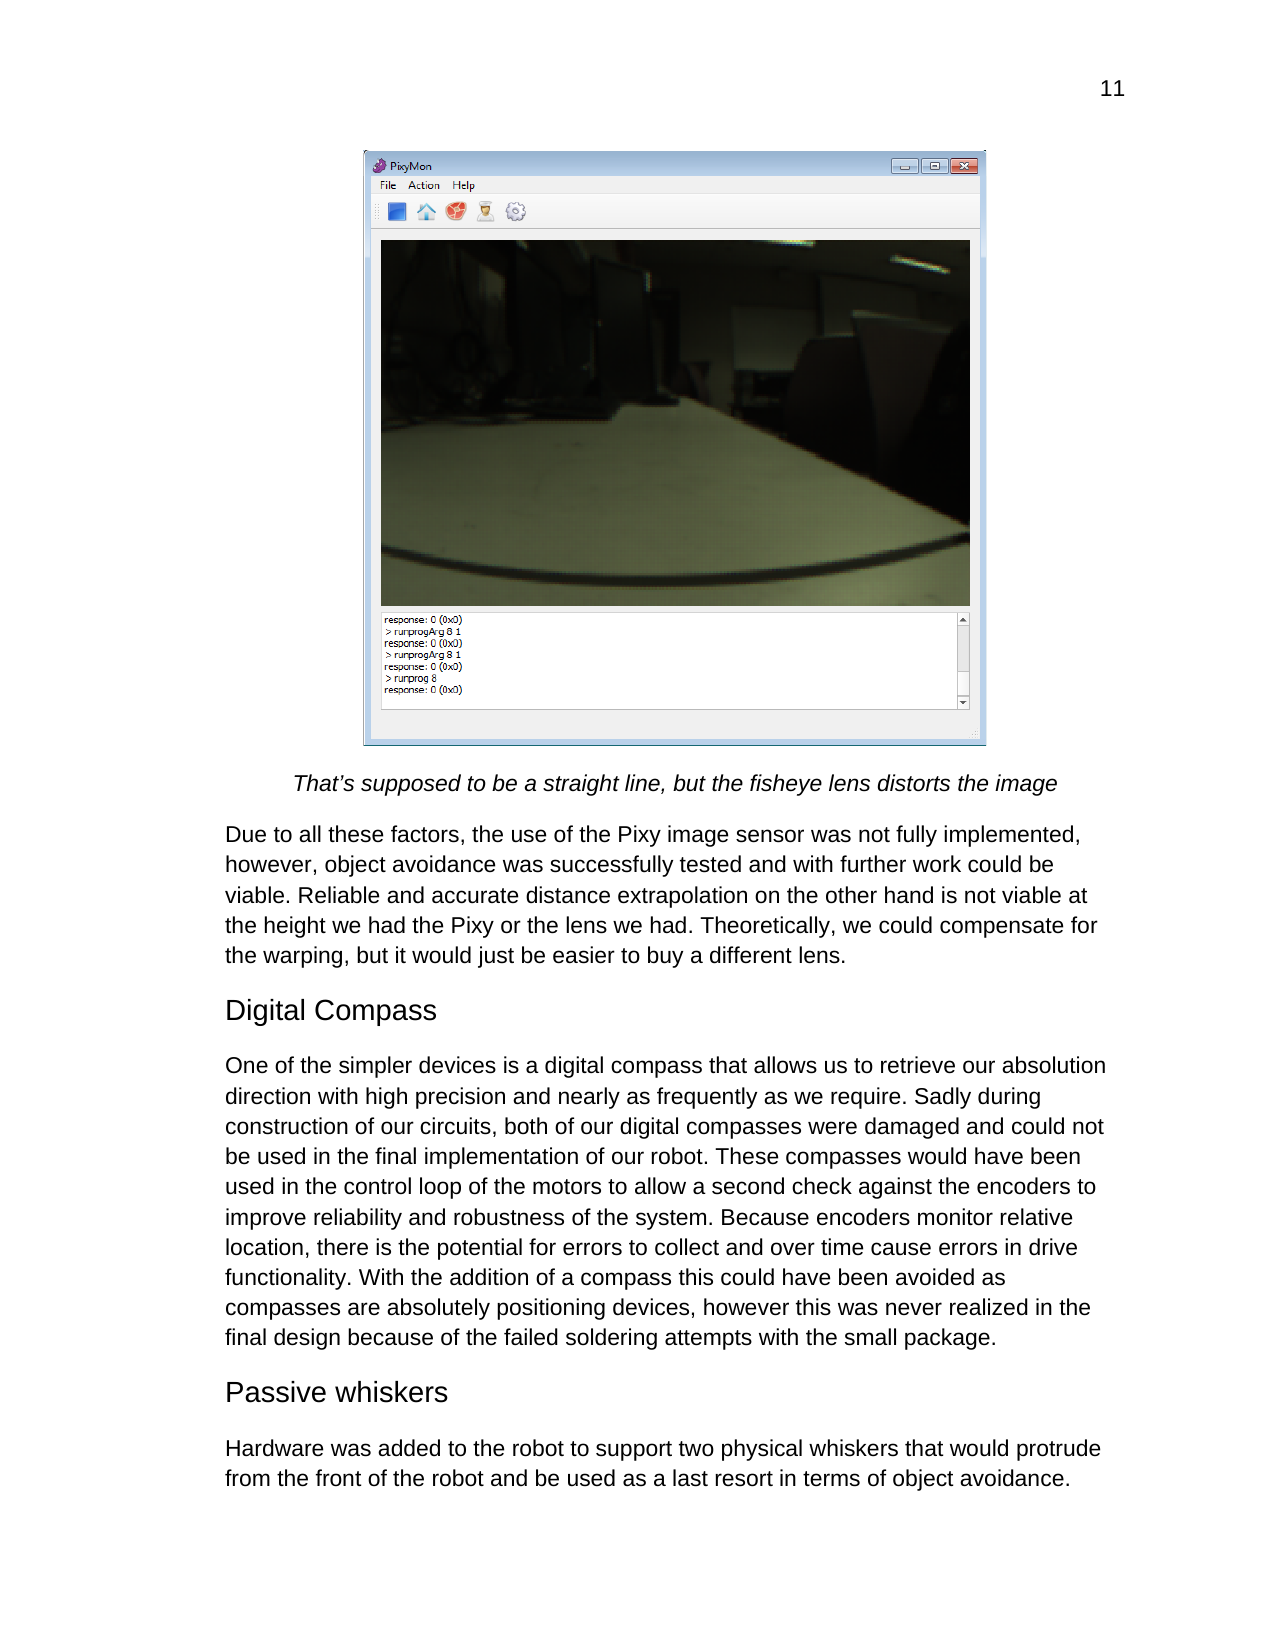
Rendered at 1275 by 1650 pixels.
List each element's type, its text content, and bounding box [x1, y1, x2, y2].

text One of the simpler devices is a digital compass that allows us to retrieve our absolution direction with high precision and nearly as frequently as we require. Sadly during construction of our circuits, both of our digital compasses were damaged and could not be used in the final implementation of our robot. These compasses would have been used in the control loop of the motors to allow a second check against the encoders to improve reliability and robustness of the system. Because encoders monitor relative location, there is the potential for errors to collect and over time cause errors in drive functionality. With the addition of a compass this could have been avoided as compasses are absolutely positioning devices, however this was never realized in the final design because of the failed soldering attempts with the small package. [225, 1052, 1125, 1351]
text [225, 1435, 1125, 1491]
text Digital Compass [225, 993, 1125, 1027]
picture [363, 150, 987, 746]
text Due to all these factors, the use of the Pixy image sensor was not fully implemented, however, object avoidance was successfully tested and with further work could be viable. Reliable and accurate distance extrapolation on the other hand is not viable at the height we had the Pixy or the lens we had. Theoretically, we could compensate for the warping, but it would just be easier to buy a different lens. [225, 821, 1125, 968]
text That’s supposed to be a straight line, but the fisheye lens distorts the image [225, 770, 1125, 797]
text Passive whiskers [225, 1375, 1125, 1409]
